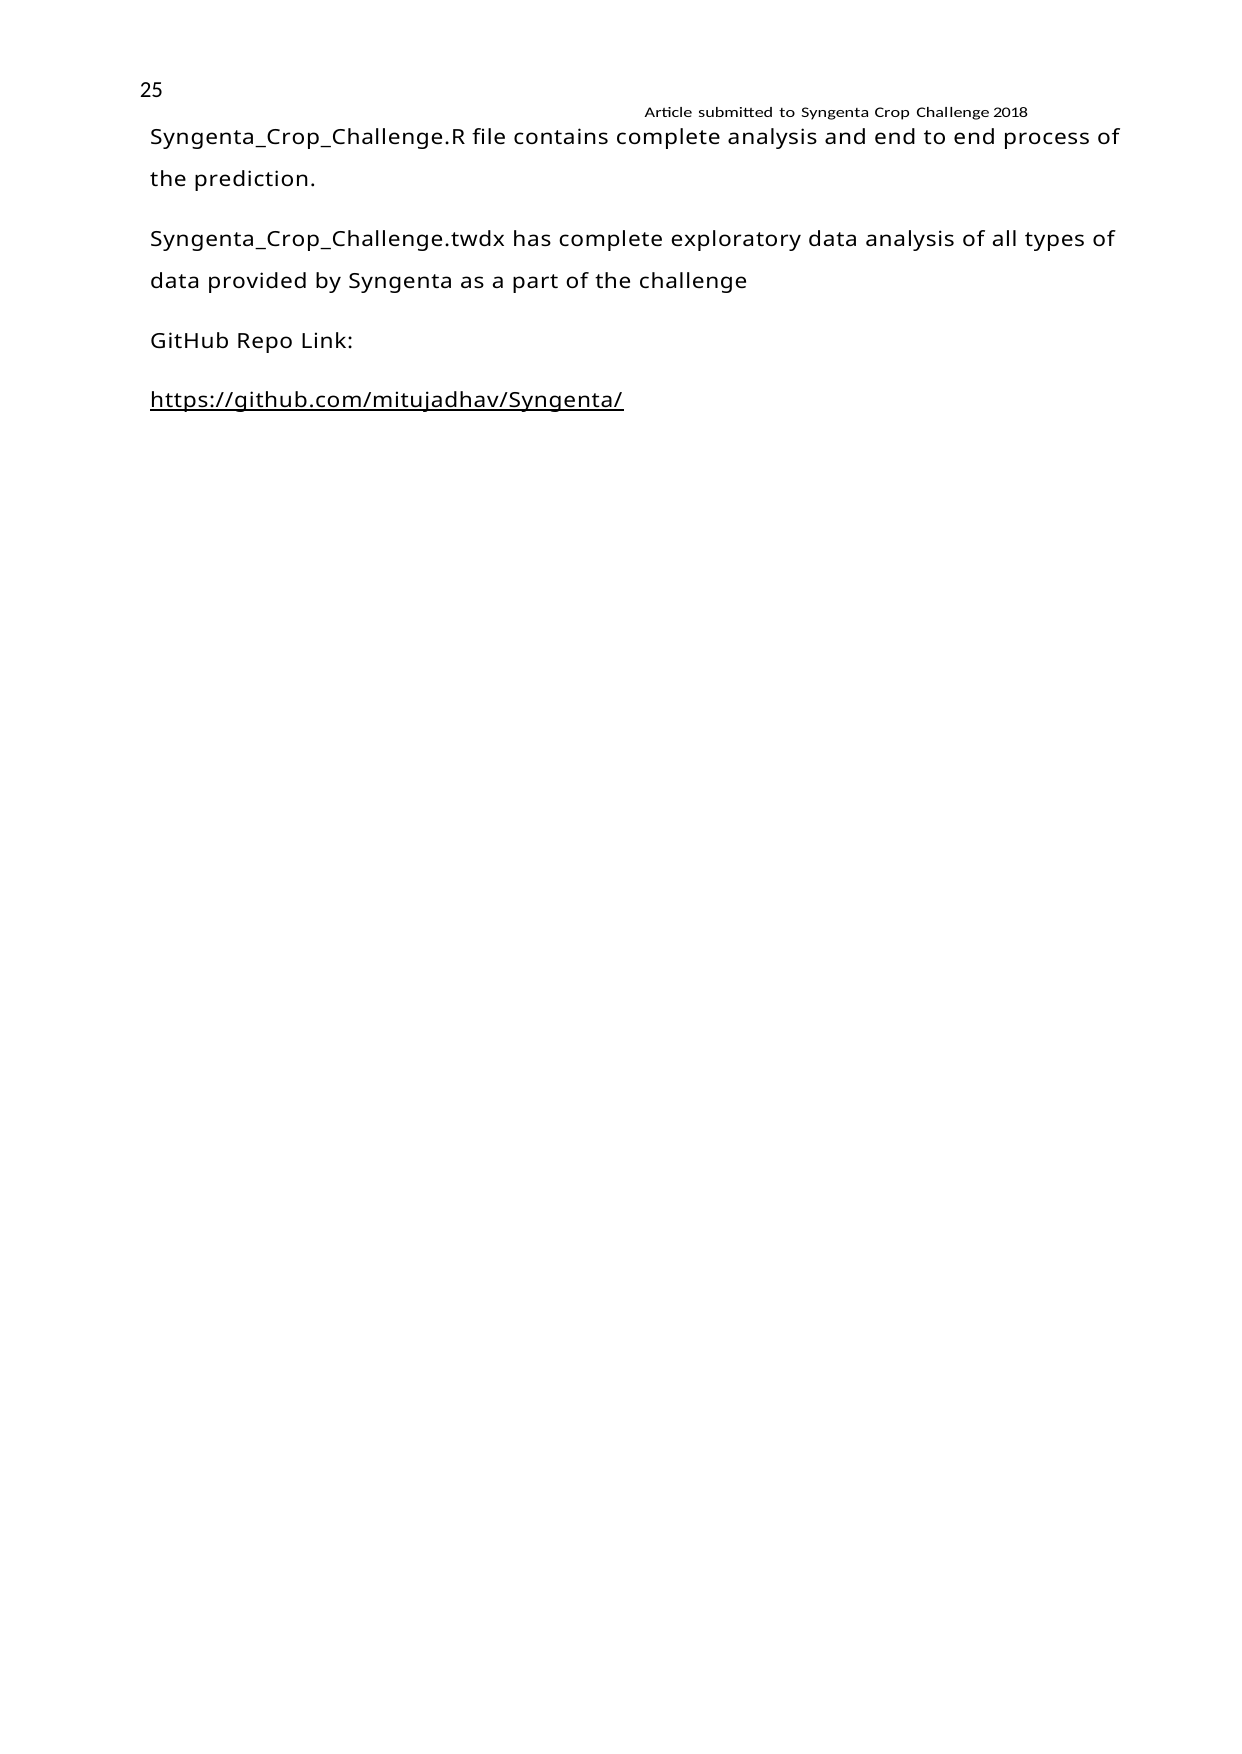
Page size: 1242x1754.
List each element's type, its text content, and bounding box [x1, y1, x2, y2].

text GitHub Repo Link: [150, 326, 1130, 354]
text Syngenta_Crop_Challenge.R file contains complete analysis and end to end process of the prediction. [150, 122, 1130, 193]
text https://github.com/mitujadhav/Syngenta/ [150, 385, 1130, 413]
text Syngenta_Crop_Challenge.twdx has complete exploratory data analysis of all types of data provided by Syngenta as a part of the challenge [150, 224, 1130, 295]
